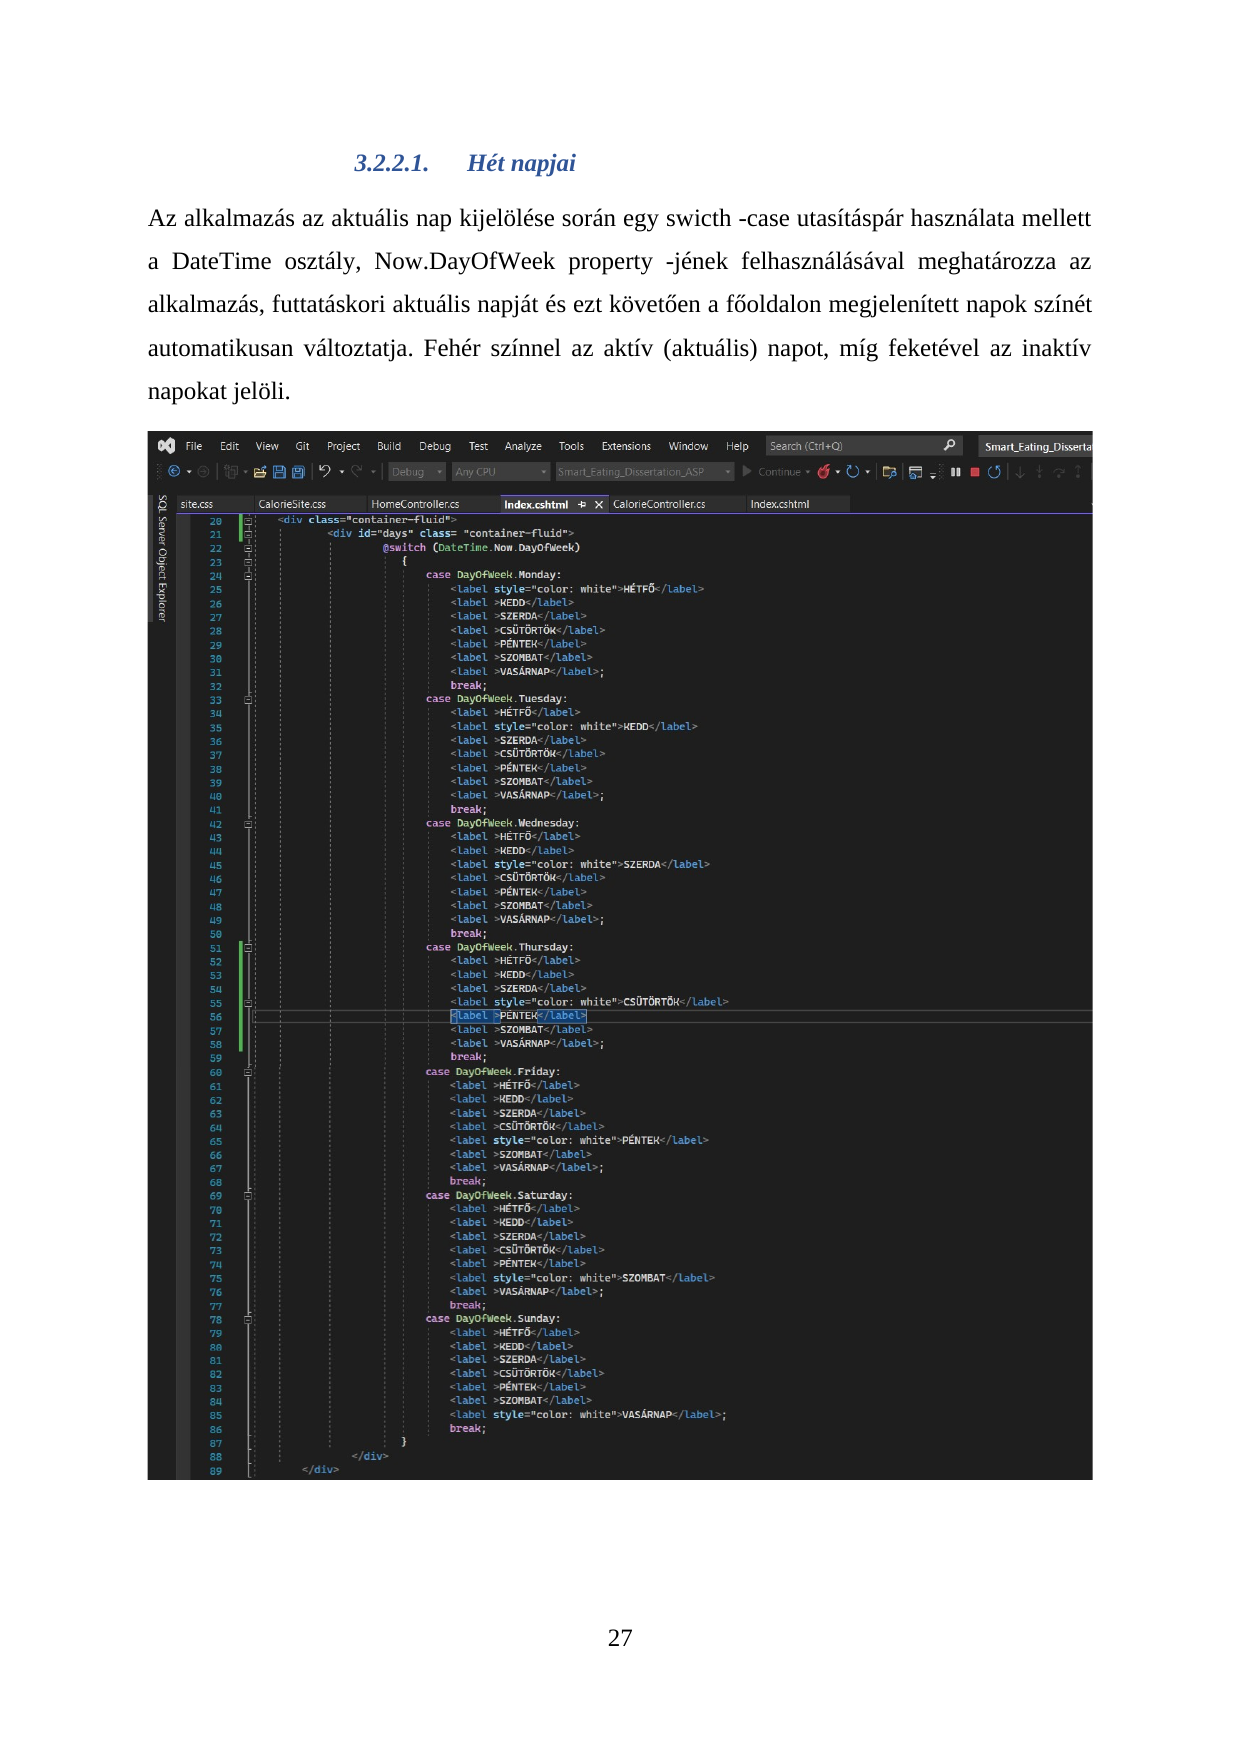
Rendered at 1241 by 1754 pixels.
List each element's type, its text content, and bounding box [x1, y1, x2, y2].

picture [147, 431, 1093, 1480]
text Az alkalmazás az aktuális nap kijelölése során egy swicth -case utasításpár használata mellett a DateTime osztály, Now.DayOfWeek property -jének felhasználásával meghatározza az alkalmazás, futtatáskori aktuális napját és ezt követően a főoldalon megjelenített napok színét automatikusan változtatja. Fehér színnel az aktív (aktuális) napot, míg feketével az inaktív napokat jelöli. [148, 203, 1093, 404]
subtitle Hét napjai [354, 148, 1093, 176]
